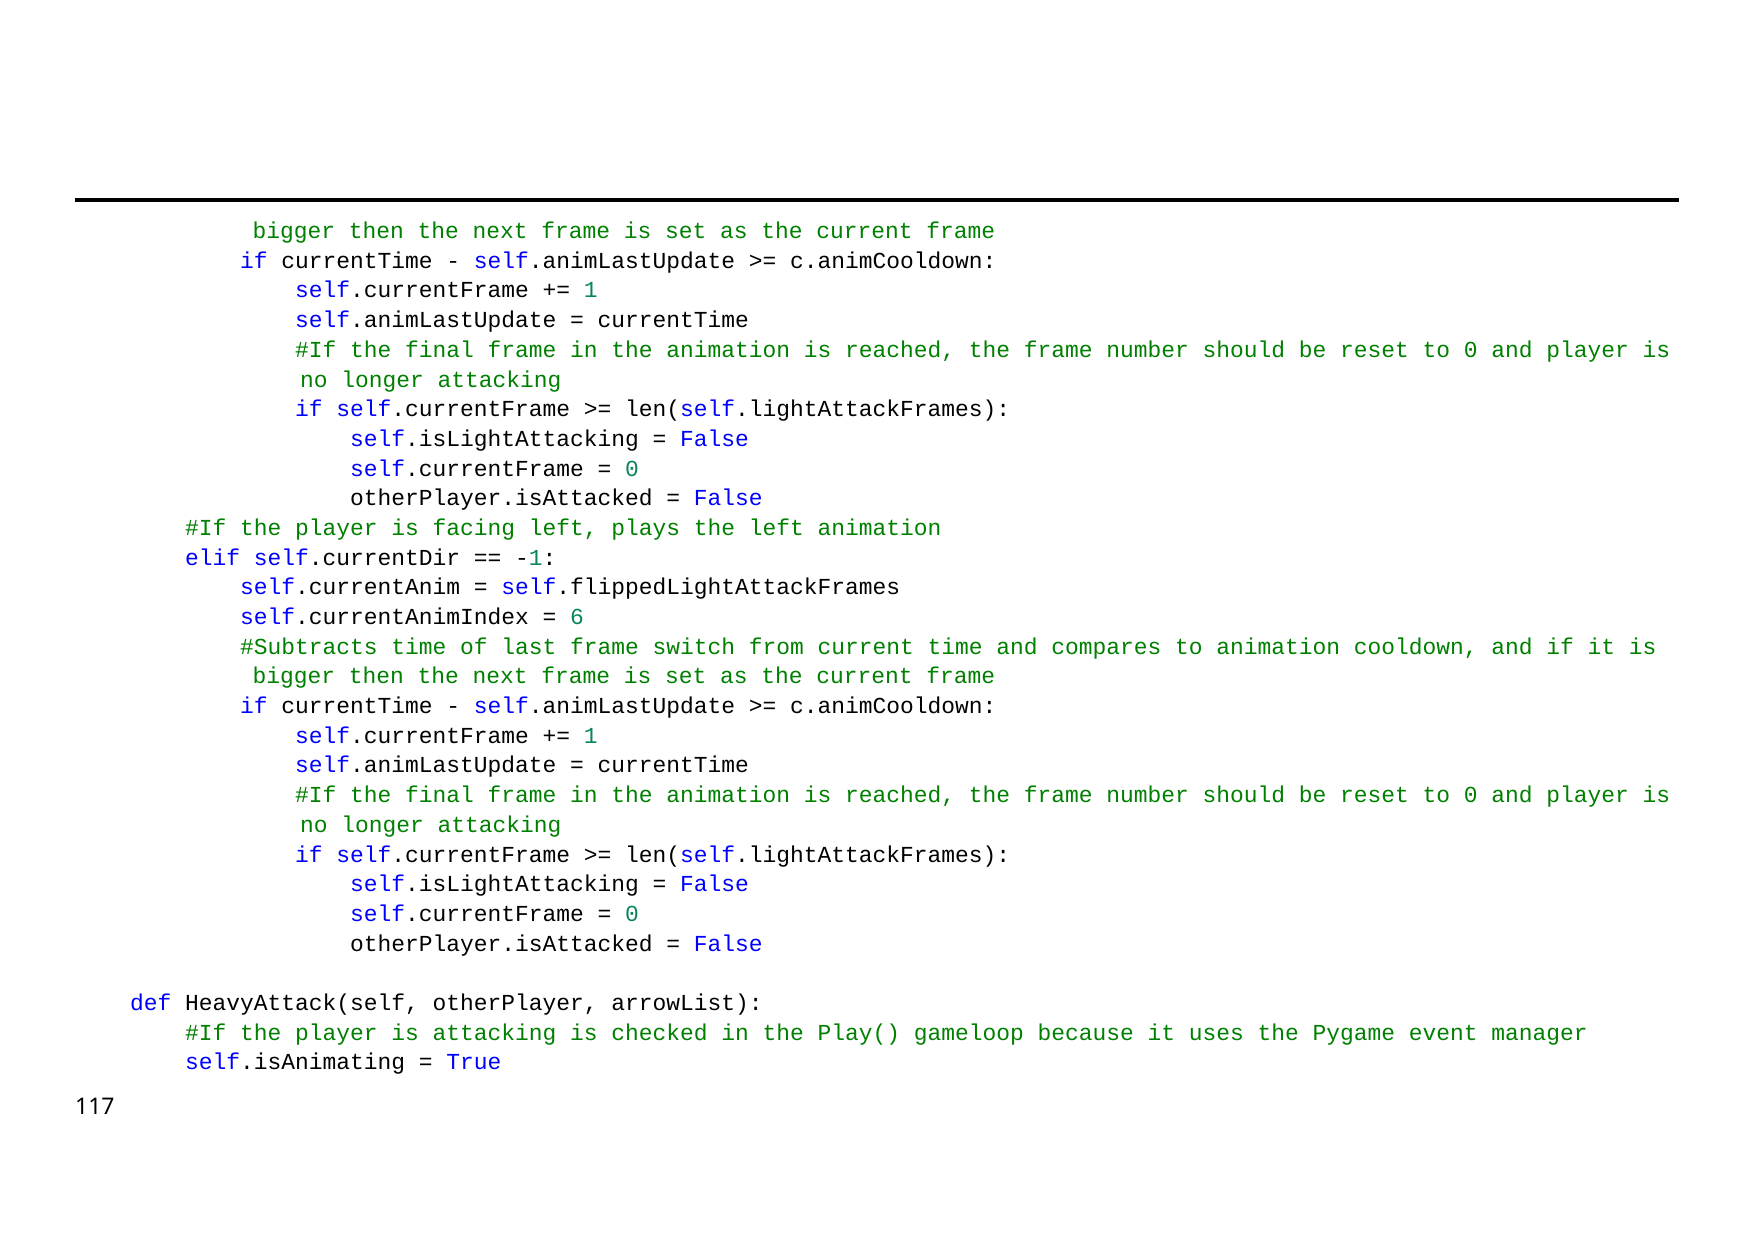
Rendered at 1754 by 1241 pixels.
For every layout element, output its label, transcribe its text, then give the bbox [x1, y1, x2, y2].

text if self.currentFrame >= len(self.lightAttackFrames): [75, 394, 1679, 423]
text no longer attacking [225, 809, 1679, 839]
text #If the final frame in the animation is reached, the frame number should be reset to 0 and player is [75, 780, 1679, 809]
text self.currentFrame += 1 [75, 275, 1679, 305]
text self.animLastUpdate = currentTime [75, 750, 1679, 780]
text #If the player is attacking is checked in the Play() gameloop because it uses the Pygame event manager [75, 1017, 1679, 1047]
text bigger then the next frame is set as the current frame [150, 216, 1679, 245]
text self.currentFrame += 1 [75, 720, 1679, 750]
text self.currentAnimIndex = 6 [75, 602, 1679, 631]
text otherPlayer.isAttacked = False [75, 483, 1679, 513]
text #If the final frame in the animation is reached, the frame number should be reset to 0 and player is [75, 334, 1679, 364]
text self.isLightAttacking = False [75, 869, 1679, 898]
text def HeavyAttack(self, otherPlayer, arrowList): [75, 988, 1679, 1017]
text #If the player is facing left, plays the left animation [75, 513, 1679, 542]
text if currentTime - self.animLastUpdate >= c.animCooldown: [75, 245, 1679, 275]
text self.animLastUpdate = currentTime [75, 305, 1679, 334]
text no longer attacking [225, 364, 1679, 394]
text #Subtracts time of last frame switch from current time and compares to animation cooldown, and if it is [75, 631, 1679, 661]
text if self.currentFrame >= len(self.lightAttackFrames): [75, 839, 1679, 869]
text self.currentAnim = self.flippedLightAttackFrames [75, 572, 1679, 602]
text bigger then the next frame is set as the current frame [150, 661, 1679, 691]
text self.currentFrame = 0 [75, 453, 1679, 483]
text self.isAnimating = True [75, 1047, 1679, 1077]
text self.currentFrame = 0 [75, 898, 1679, 928]
text if currentTime - self.animLastUpdate >= c.animCooldown: [75, 691, 1679, 720]
text otherPlayer.isAttacked = False [75, 928, 1679, 958]
text elif self.currentDir == -1: [75, 542, 1679, 572]
text self.isLightAttacking = False [75, 423, 1679, 453]
